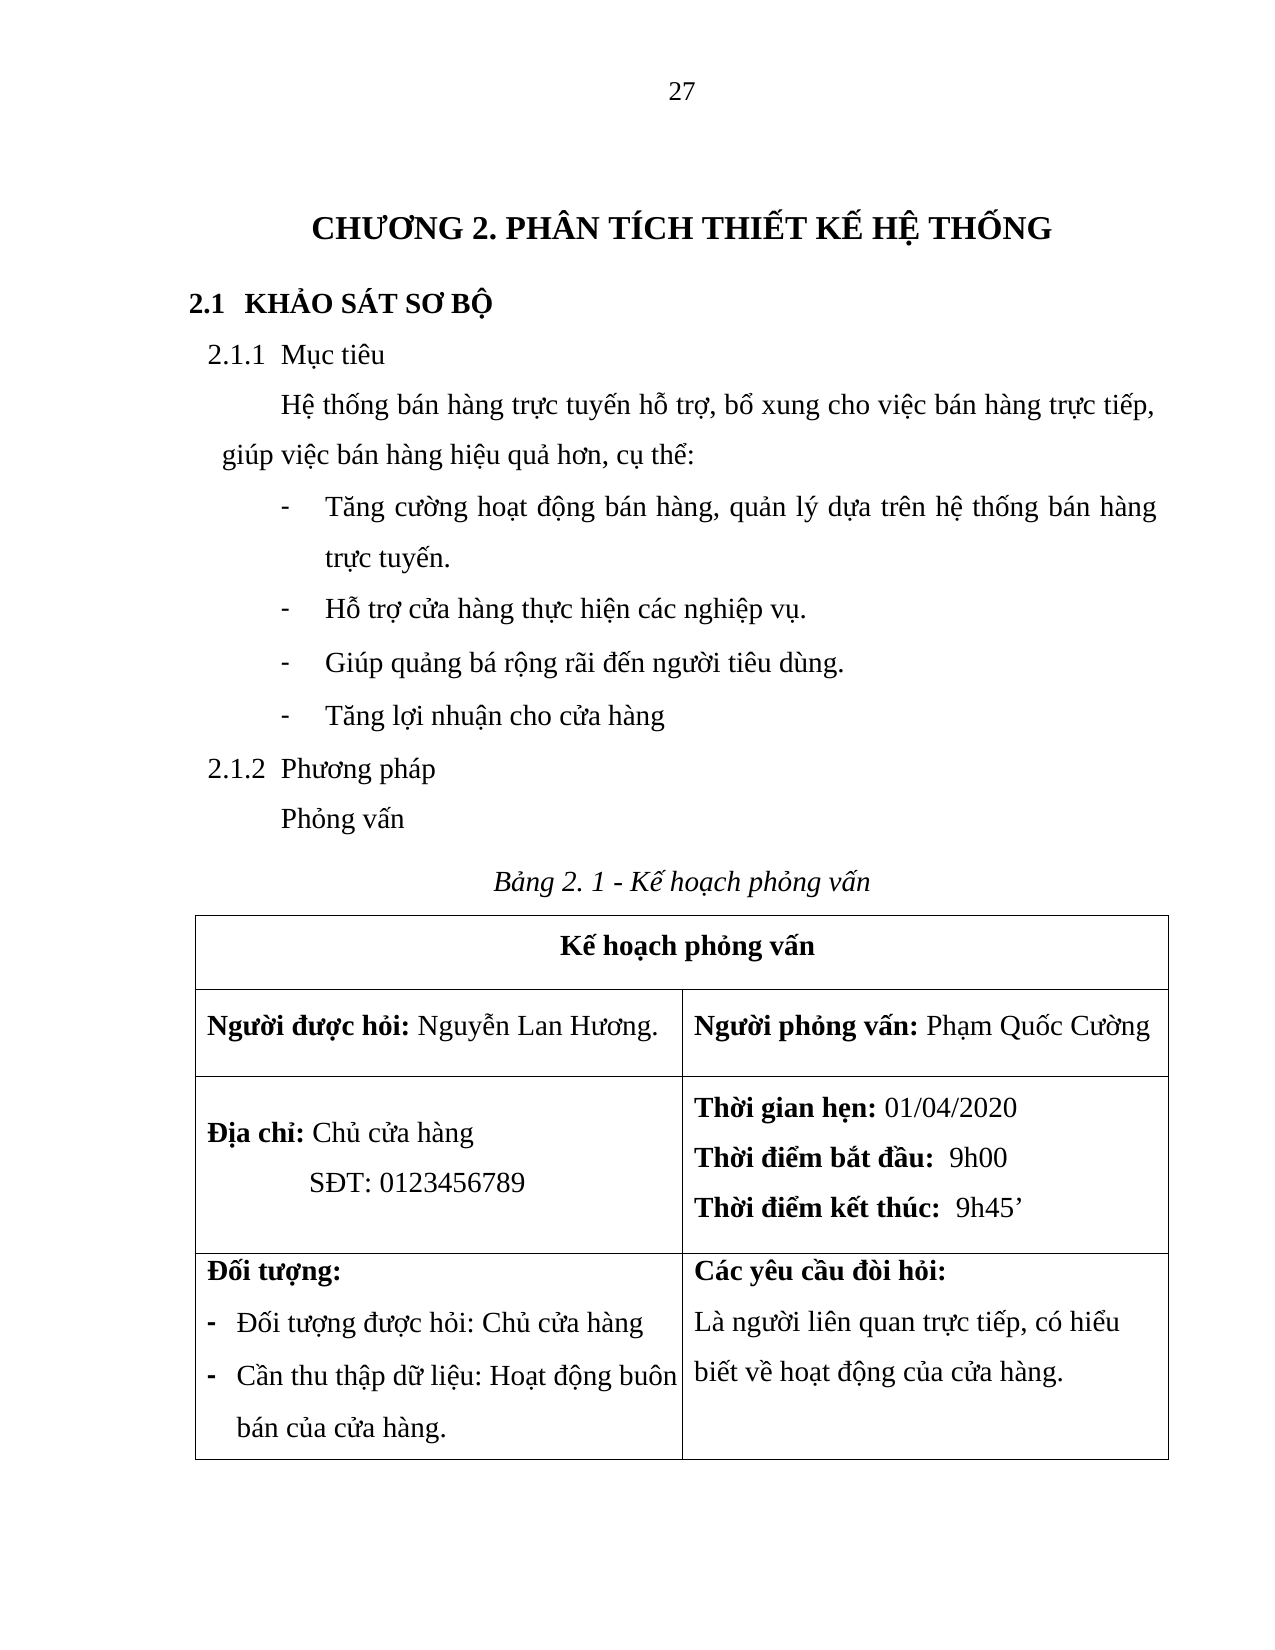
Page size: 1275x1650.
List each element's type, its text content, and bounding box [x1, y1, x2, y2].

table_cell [683, 1254, 1168, 1459]
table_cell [196, 1254, 682, 1459]
list Hỗ trợ cửa hàng thực hiện các nghiệp vụ. [281, 590, 1157, 626]
list Hệ thống bán hàng trực tuyến hỗ trợ, bổ xung cho việc bán hàng trực tiếp, giúp việc bán hàng hiệu quả hơn, cụ thể: [222, 387, 1157, 471]
table_cell Thời gian hẹn: 01/04/2020 Thời điểm bắt đầu: 9h00 Thời điểm kết thúc: 9h45’ [683, 1077, 1168, 1252]
list KHẢO SÁT SƠ BỘ [207, 286, 1157, 320]
table_header Kế hoạch phỏng vấn [196, 916, 1168, 989]
list Phỏng vấn [281, 801, 1157, 834]
list Phương pháp [266, 751, 1157, 784]
list Mục tiêu [266, 337, 1157, 370]
list Giúp quảng bá rộng rãi đến người tiêu dùng. [281, 644, 1157, 679]
list Tăng lợi nhuận cho cửa hàng [281, 697, 1157, 733]
table_cell Người phỏng vấn: Phạm Quốc Cường [683, 990, 1168, 1076]
list Tăng cường hoạt động bán hàng, quản lý dựa trên hệ thống bán hàng trực tuyến. [281, 488, 1157, 574]
subtitle CHƯƠNG 2. PHÂN TÍCH THIẾT KẾ HỆ THỐNG [207, 208, 1157, 246]
table_cell Người được hỏi: Nguyễn Lan Hương. [196, 990, 682, 1076]
text Bảng 2. 1 - Kế hoạch phỏng vấn [207, 864, 1157, 897]
table_cell Địa chỉ: Chủ cửa hàng SĐT: 0123456789 [196, 1077, 682, 1252]
